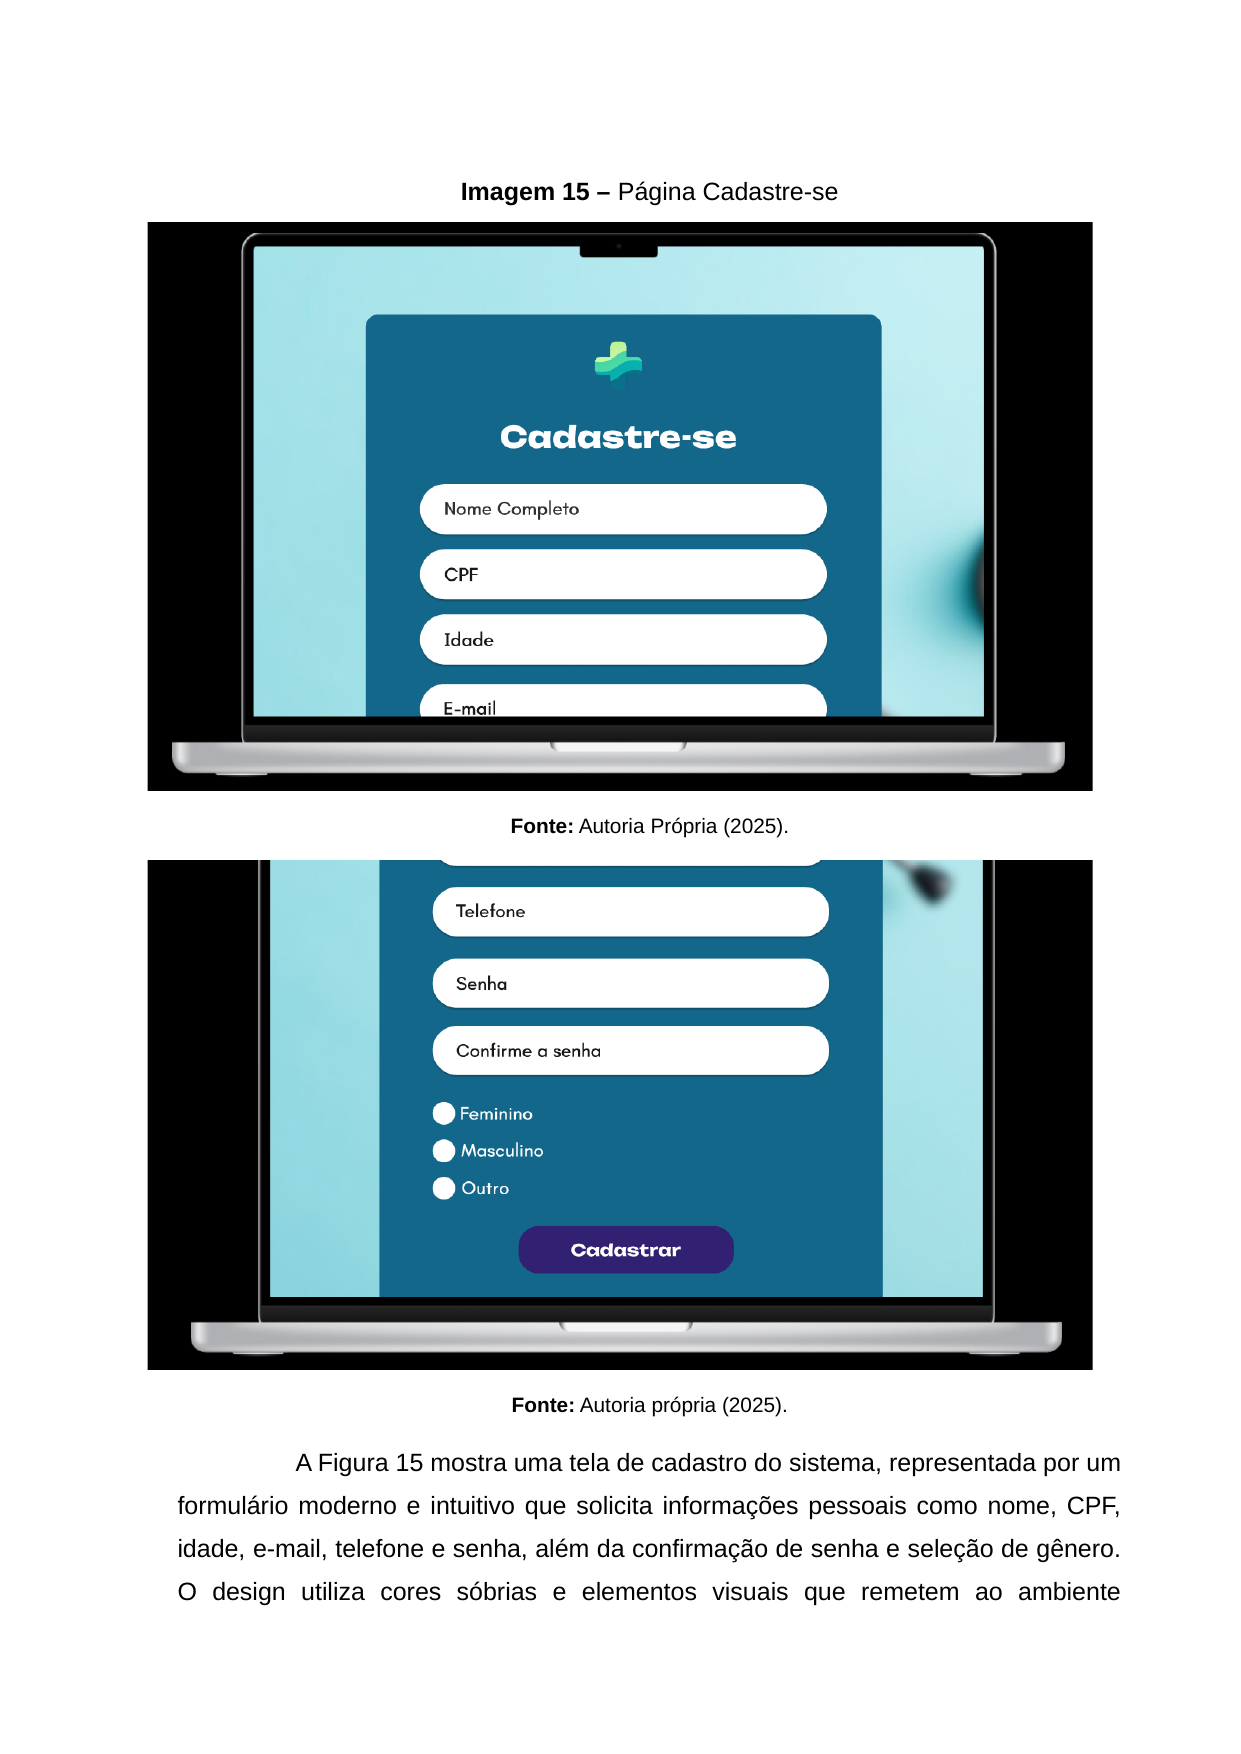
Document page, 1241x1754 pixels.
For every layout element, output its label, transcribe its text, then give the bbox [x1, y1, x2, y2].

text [177, 1447, 1122, 1606]
text Fonte: Autoria Própria (2025). [281, 814, 1019, 838]
picture [147, 860, 1093, 1370]
text Fonte: Autoria própria (2025). [177, 1393, 1122, 1417]
text Imagem 15 – Página Cadastre-se [177, 177, 1122, 206]
picture [147, 222, 1093, 791]
